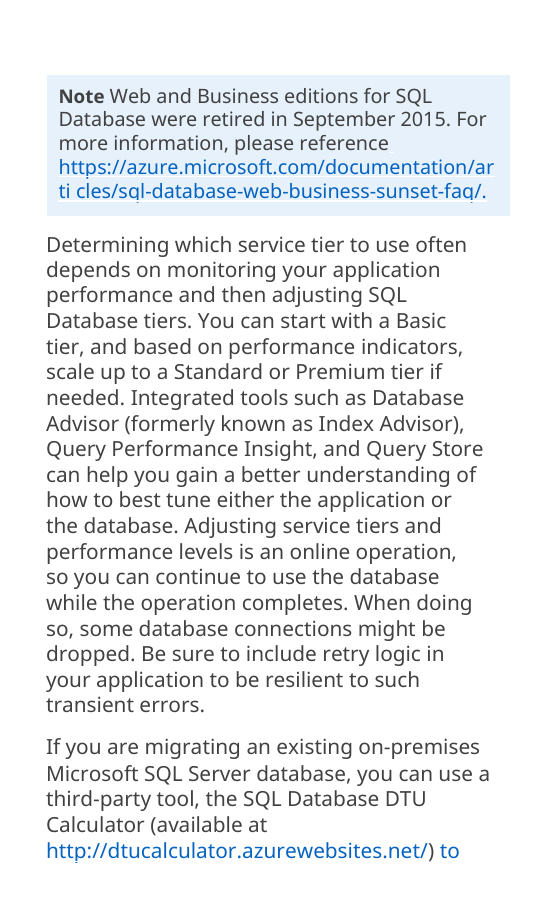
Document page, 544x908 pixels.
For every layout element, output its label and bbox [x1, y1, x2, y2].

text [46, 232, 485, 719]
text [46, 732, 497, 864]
picture [46, 75, 511, 216]
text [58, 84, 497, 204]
